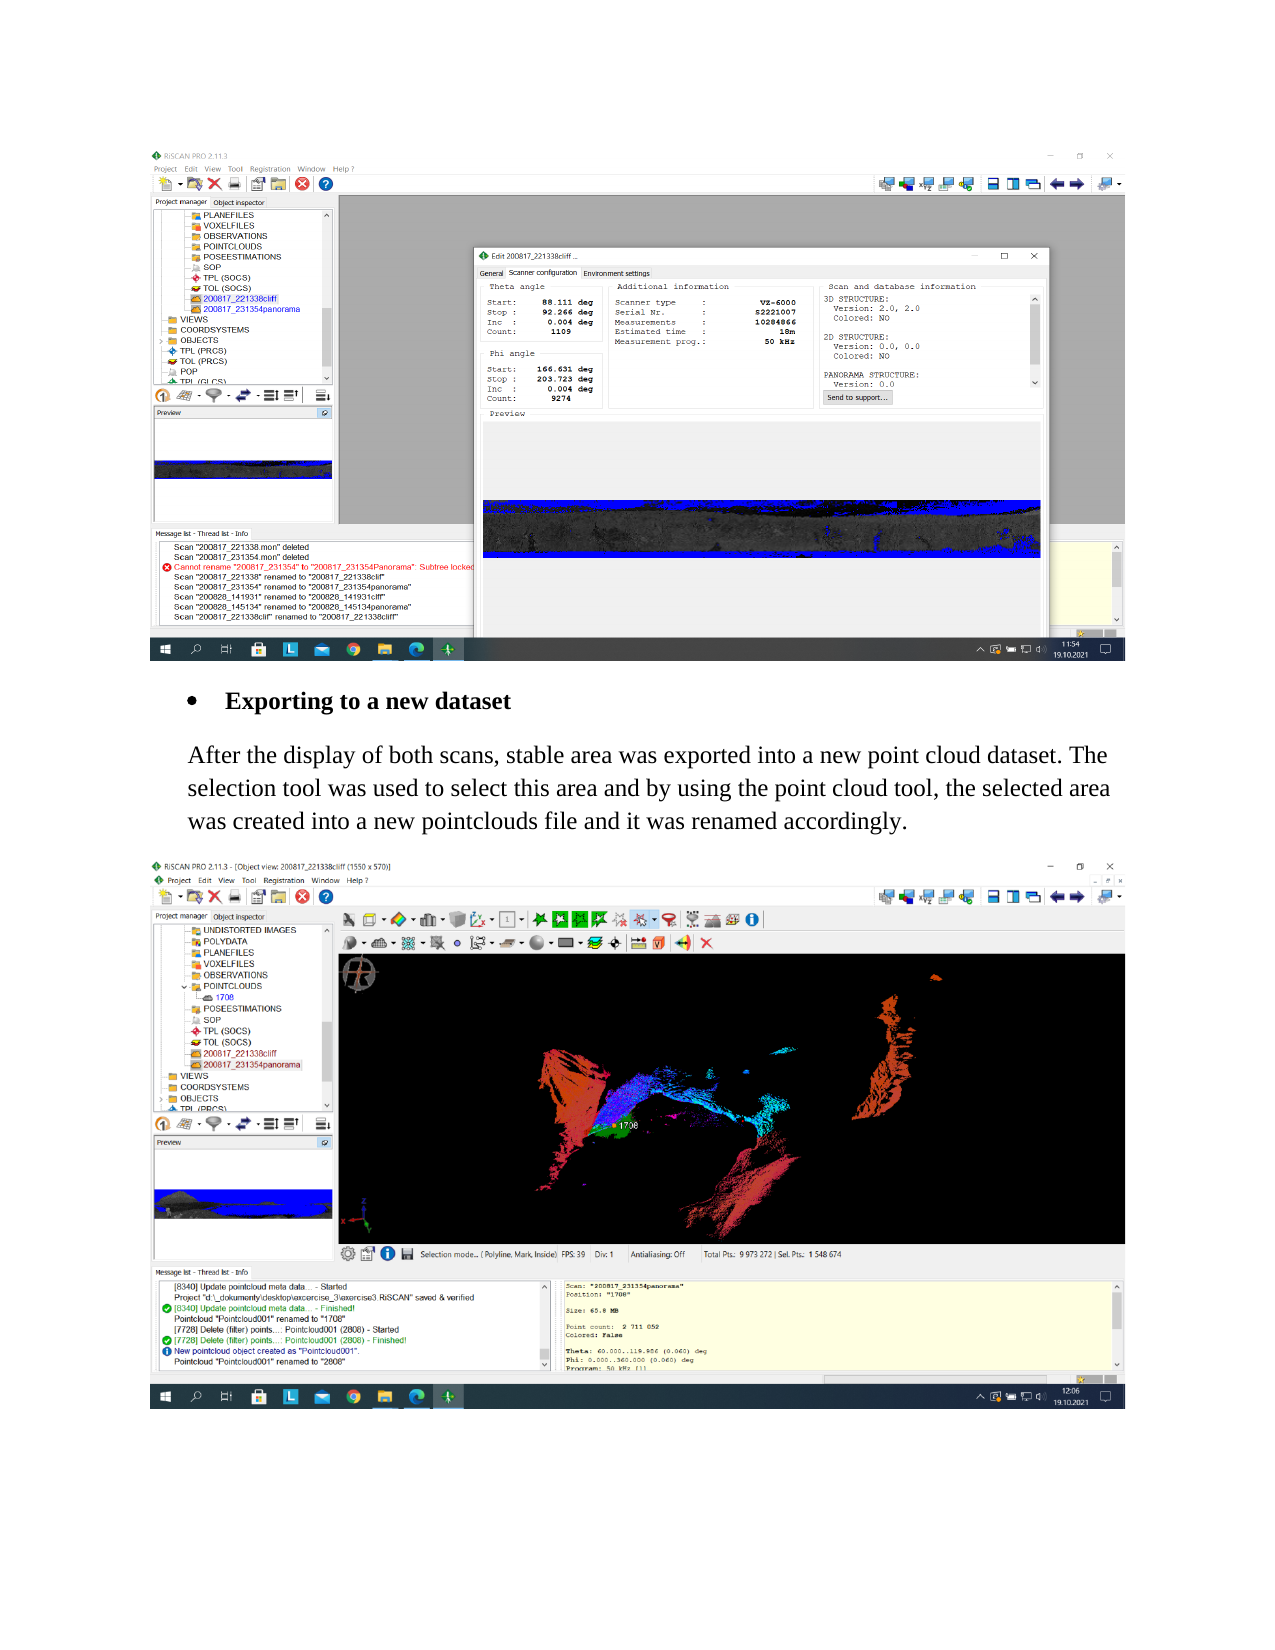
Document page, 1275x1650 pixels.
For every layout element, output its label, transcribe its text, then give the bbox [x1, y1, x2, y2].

list Exporting to a new dataset [187, 686, 1125, 715]
picture [150, 859, 1125, 1409]
picture [150, 150, 1125, 661]
text After the display of both scans, stable area was exported into a new point cloud dataset. The selection tool was used to select this area and by using the point cloud tool, the selected area was created into a new pointclouds file and it was renamed accordingly. [187, 740, 1125, 834]
